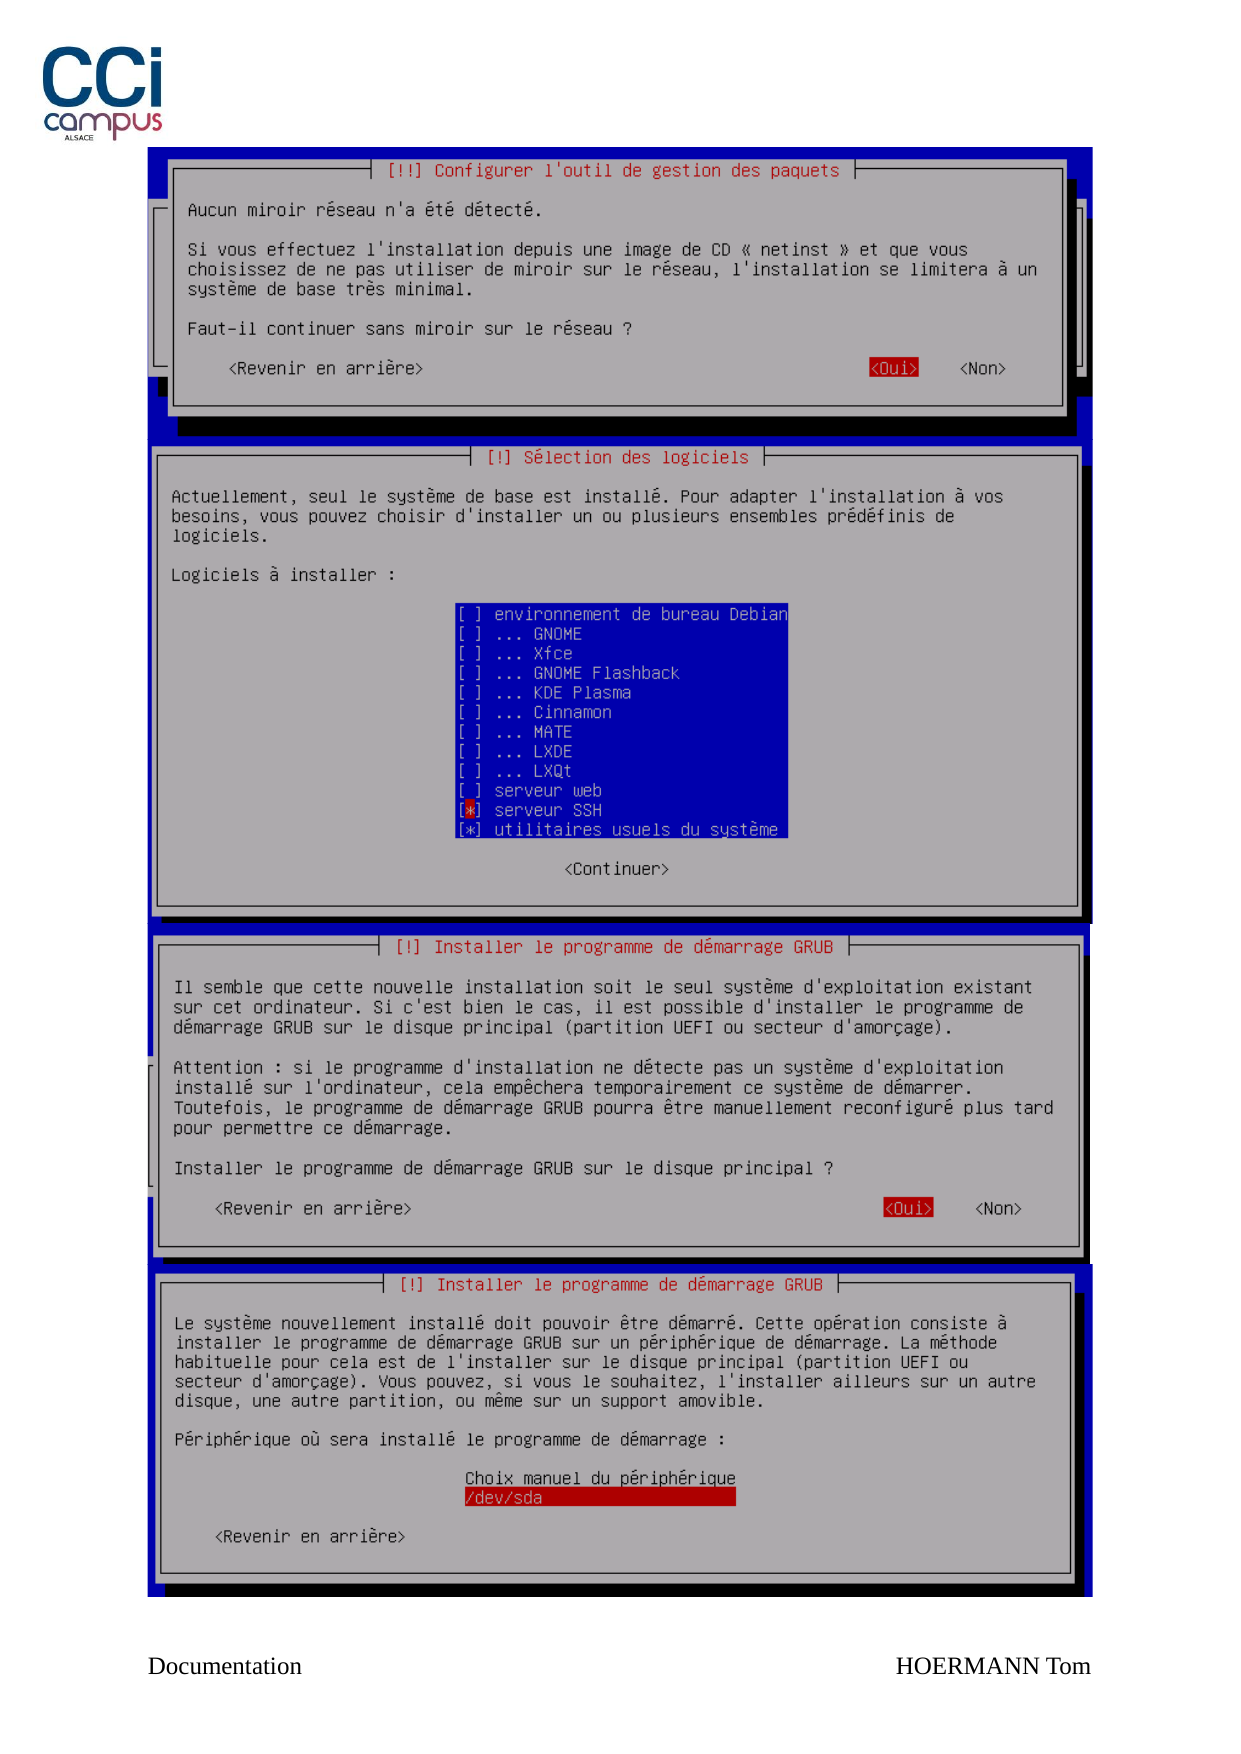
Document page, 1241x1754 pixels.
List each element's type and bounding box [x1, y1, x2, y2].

picture [35, 26, 1093, 1597]
